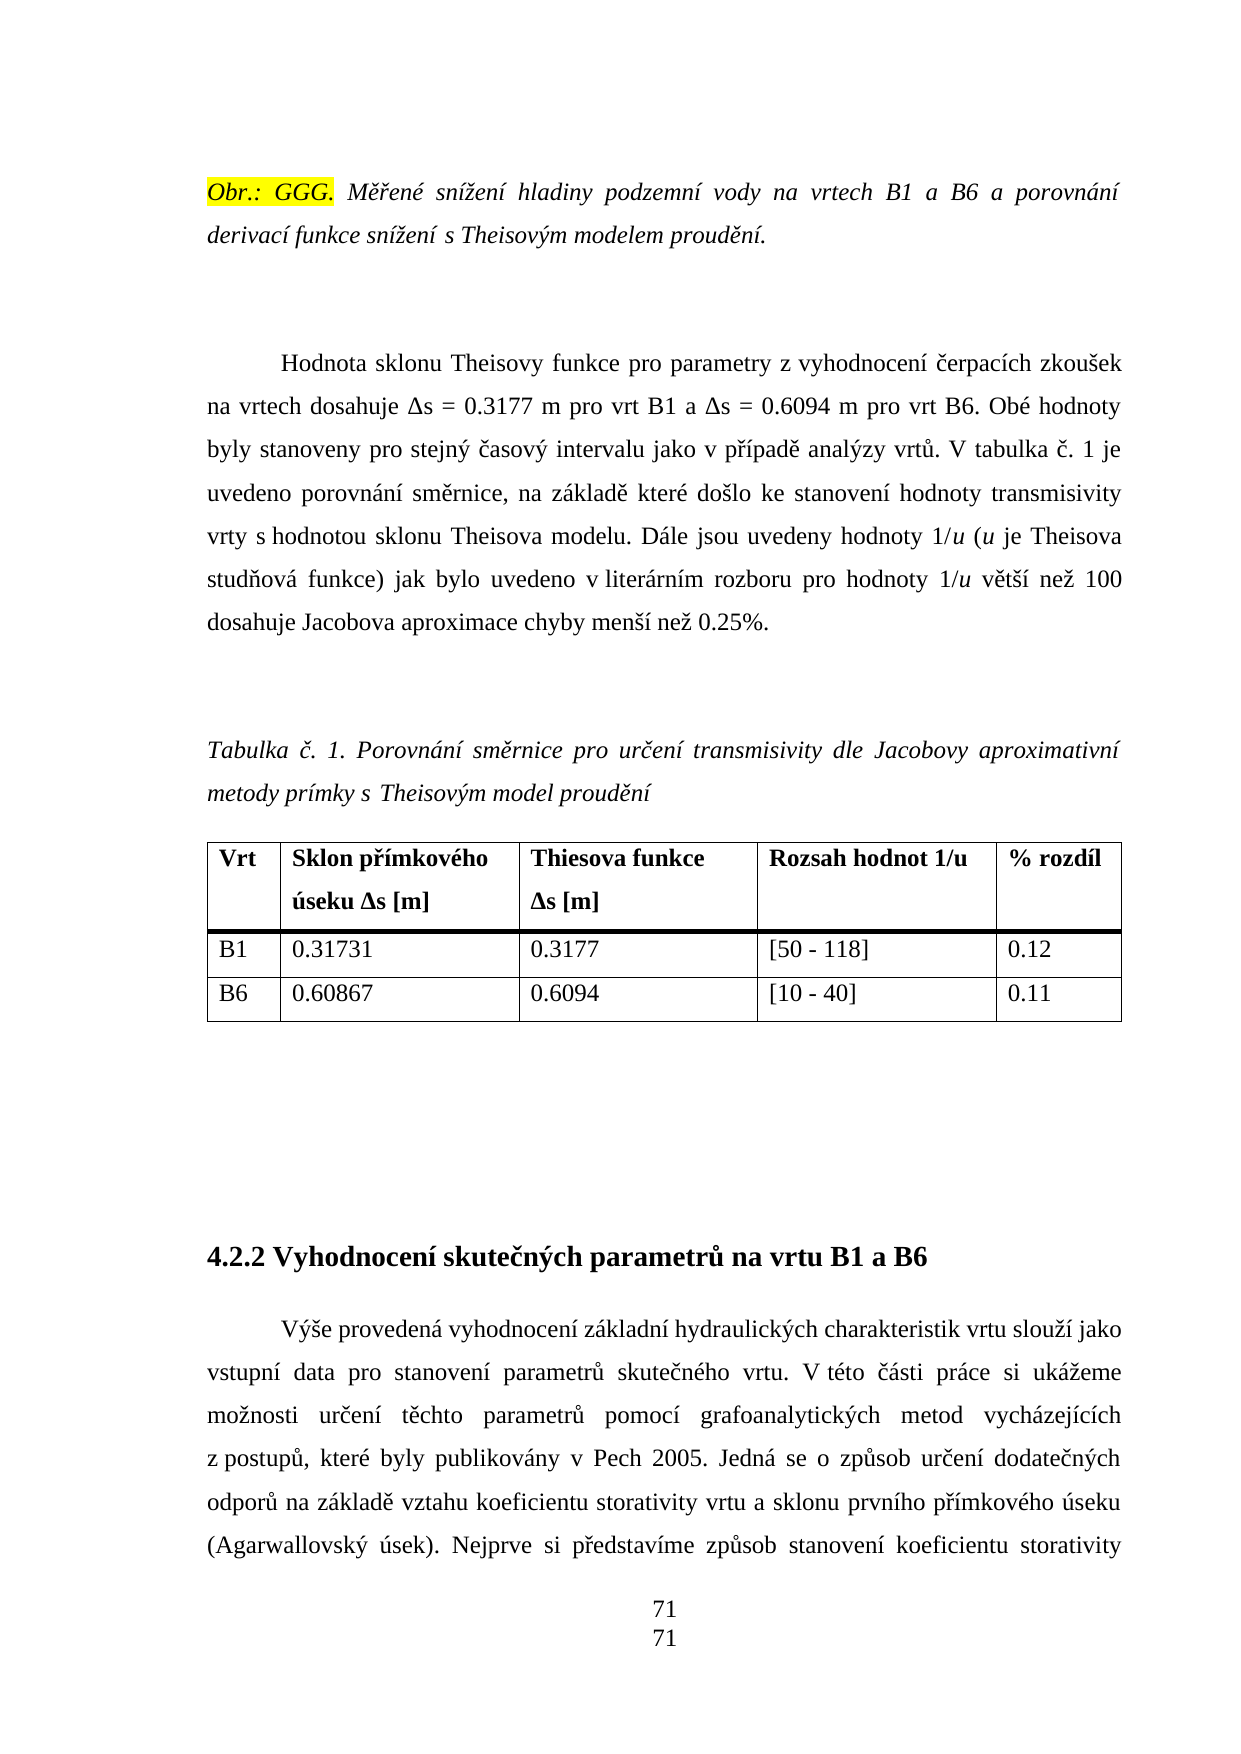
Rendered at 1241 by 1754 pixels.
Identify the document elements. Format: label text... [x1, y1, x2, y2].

table_header Vrt [208, 843, 280, 929]
table_cell [50 - 118] [758, 934, 996, 977]
table_cell 0.3177 [520, 934, 757, 977]
table_header Thiesova funkce Δs [m] [520, 843, 757, 929]
subtitle 4.2.2 Vyhodnocení skutečných parametrů na vrtu B1 a B6 [207, 1239, 1122, 1272]
table_header Sklon přímkového úseku Δs [m] [281, 843, 519, 929]
table_cell [10 - 40] [758, 978, 996, 1021]
table_cell 0.11 [997, 978, 1121, 1021]
table_cell 0.31731 [281, 934, 519, 977]
table_cell 0.60867 [281, 978, 519, 1021]
text Tabulka č. 1. Porovnání směrnice pro určení transmisivity dle Jacobovy aproximativní metody prímky s Theisovým model proudění [207, 735, 1122, 807]
table_header Rozsah hodnot 1/u [758, 843, 996, 929]
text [207, 1314, 1122, 1558]
table_header % rozdíl [997, 843, 1121, 929]
table_cell B1 [208, 934, 280, 977]
table_cell 0.6094 [520, 978, 757, 1021]
table_cell 0.12 [997, 934, 1121, 977]
text Obr.: GGG. Měřené snížení hladiny podzemní vody na vrtech B1 a B6 a porovnání derivací funkce snížení s Theisovým modelem proudění. [207, 177, 1122, 249]
table_cell B6 [208, 978, 280, 1021]
text Hodnota sklonu Theisovy funkce pro parametry z vyhodnocení čerpacích zkoušek na vrtech dosahuje Δs = 0.3177 m pro vrt B1 a Δs = 0.6094 m pro vrt B6. Obé hodnoty byly stanoveny pro stejný časový intervalu jako v případě analýzy vrtů. V tabulka č. 1 je uvedeno porovnání směrnice, na základě které došlo ke stanovení hodnoty transmisivity vrty s hodnotou sklonu Theisova modelu. Dále jsou uvedeny hodnoty 1/u (u je Theisova studňová funkce) jak bylo uvedeno v literárním rozboru pro hodnoty 1/u větší než 100 dosahuje Jacobova aproximace chyby menší než 0.25%. [207, 348, 1122, 636]
